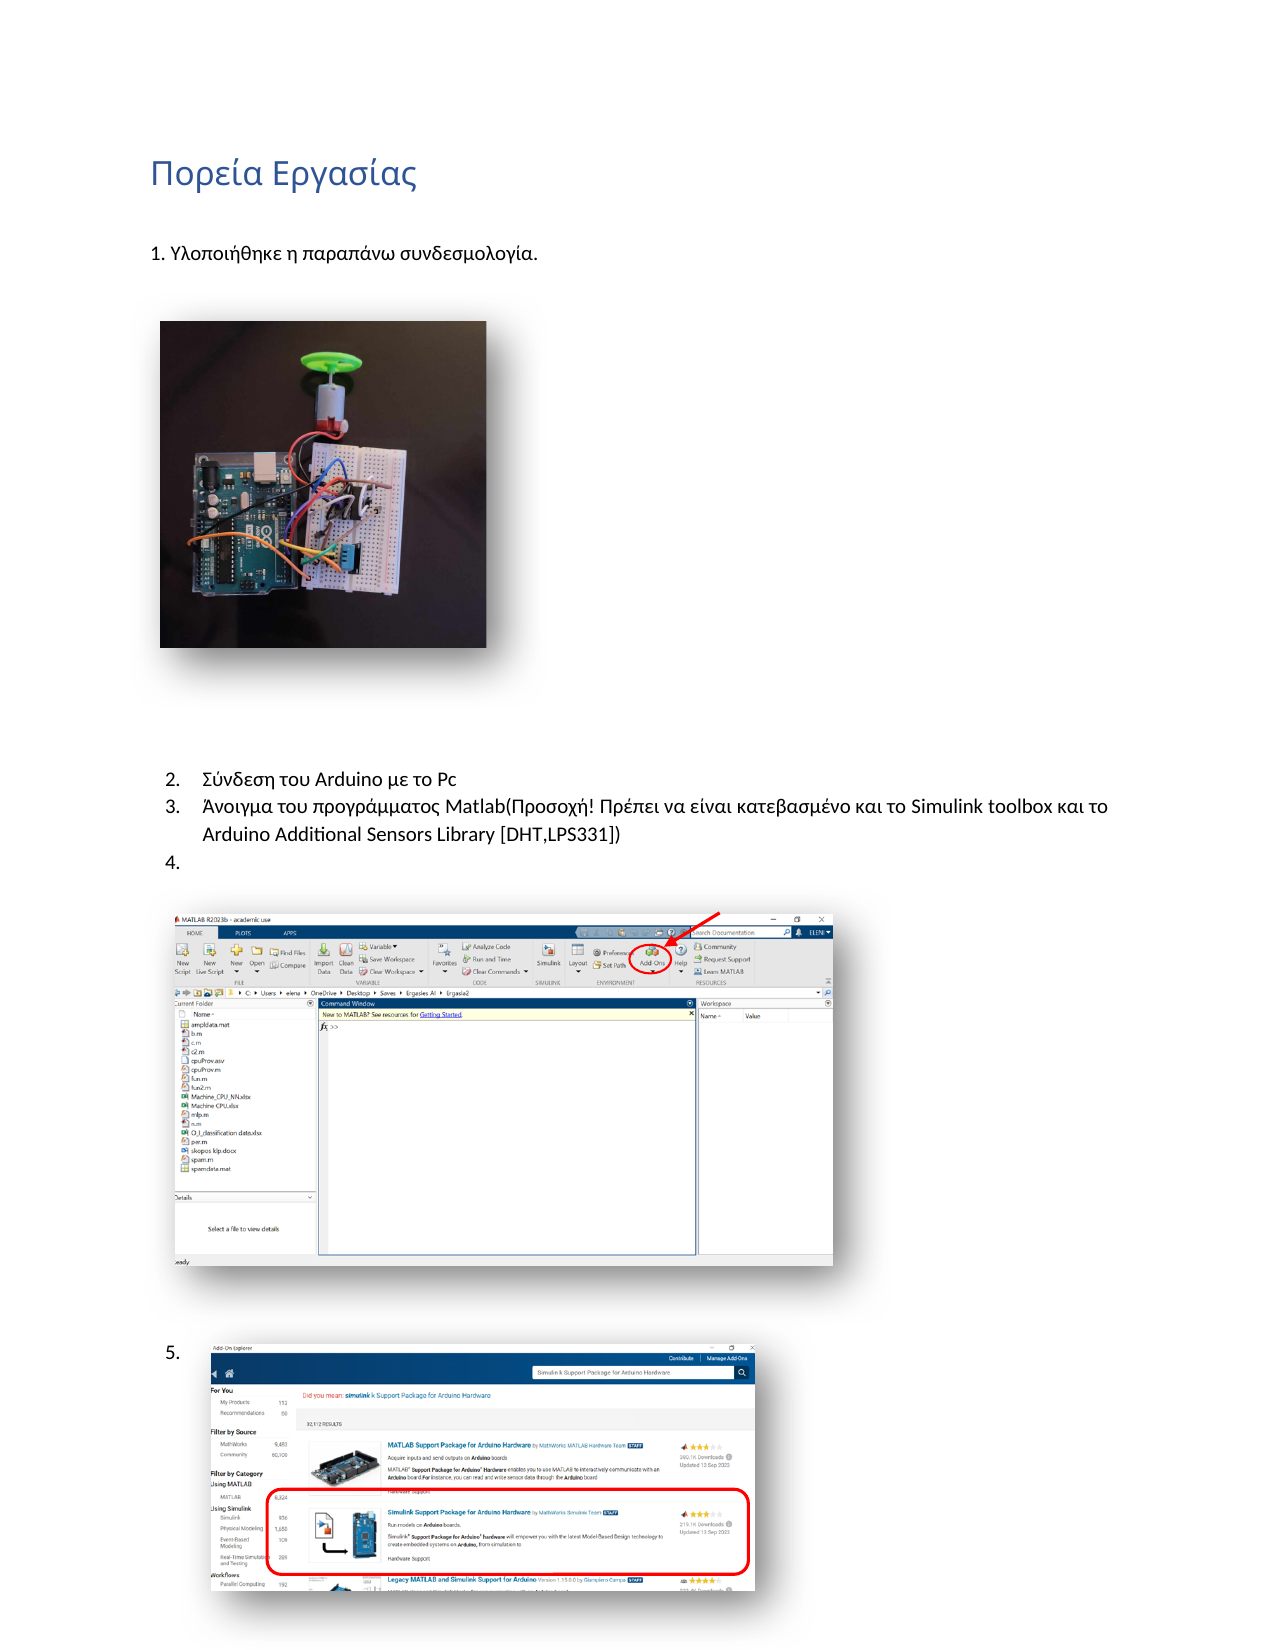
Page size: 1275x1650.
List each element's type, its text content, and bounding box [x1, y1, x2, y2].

list Σύνδεση του Arduino με το Pc [165, 766, 1125, 791]
picture [175, 914, 833, 1266]
picture [160, 321, 487, 648]
list Άνοιγμα του προγράμματος Matlab(Προσοχή! Πρέπει να είναι κατεβασμένο και το Simulink toolbox και το Arduino Additional Sensors Library [DHT,LPS331]) [165, 794, 1125, 847]
subtitle Πορεία Εργασίας [150, 150, 1125, 195]
picture [631, 946, 669, 972]
text 1. Υλοποιήθηκε η παραπάνω συνδεσμολογία. [150, 240, 1125, 266]
picture [211, 1344, 755, 1591]
